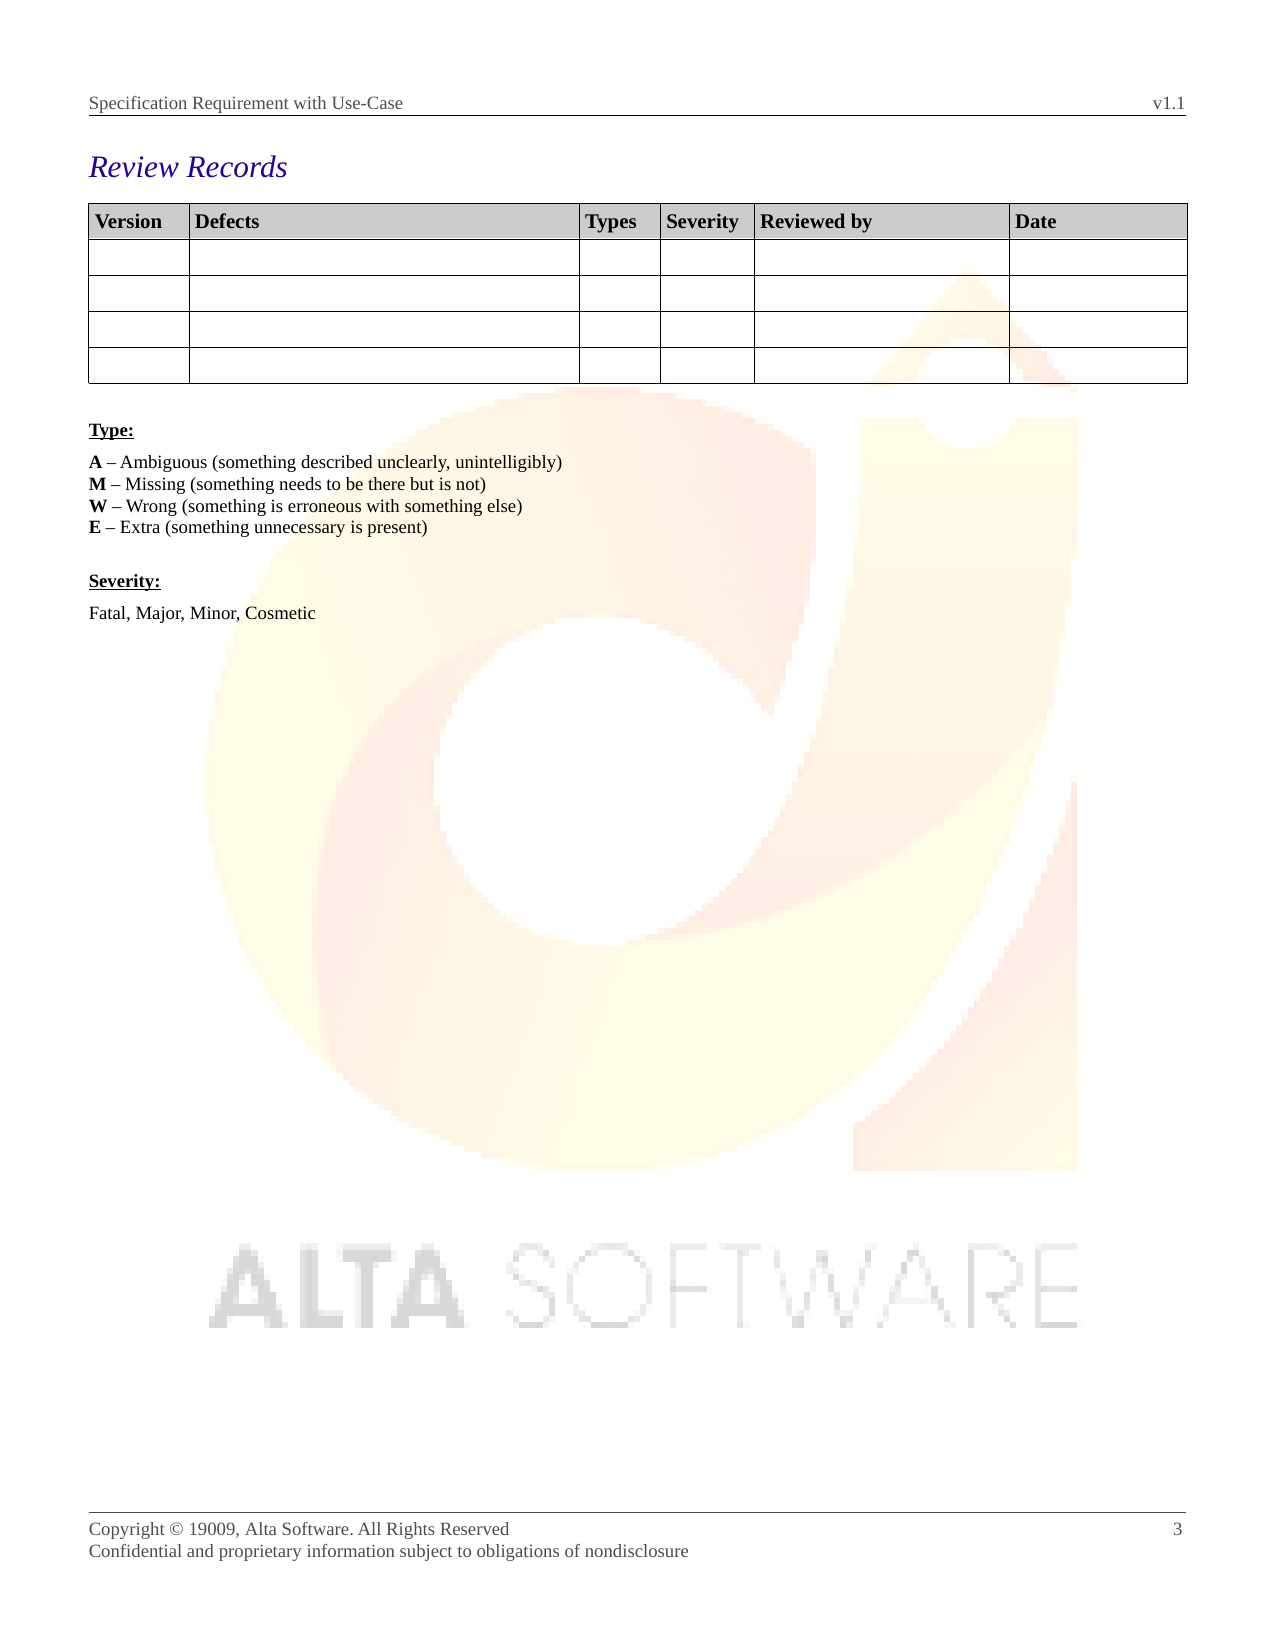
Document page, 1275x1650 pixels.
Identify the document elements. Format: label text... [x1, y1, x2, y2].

table_cell [89, 312, 189, 347]
table_cell [661, 312, 754, 347]
table_cell [755, 240, 1009, 274]
table_cell [190, 240, 579, 274]
text W – Wrong (something is erroneous with something else) [88, 494, 1186, 516]
text M – Missing (something needs to be there but is not) [88, 473, 1186, 494]
table_header Reviewed by [755, 204, 1009, 238]
table_header Version [89, 204, 189, 238]
table_cell [661, 276, 754, 311]
table_cell [1010, 348, 1187, 383]
table_cell [580, 348, 660, 383]
table_cell [1010, 240, 1187, 274]
table_cell [89, 348, 189, 383]
text A – Ambiguous (something described unclearly, unintelligibly) [88, 451, 1186, 473]
table_cell [190, 276, 579, 311]
table_cell [89, 240, 189, 274]
table_cell [1010, 276, 1187, 311]
table_cell [580, 276, 660, 311]
table_cell [661, 240, 754, 274]
table_header Date [1010, 204, 1187, 238]
table_cell [190, 348, 579, 383]
table_cell [661, 348, 754, 383]
text Type: [88, 419, 1186, 441]
table_cell [580, 312, 660, 347]
table_cell [580, 240, 660, 274]
table_cell [755, 276, 1009, 311]
table_cell [190, 312, 579, 347]
text E – Extra (something unnecessary is present) [88, 516, 1186, 538]
table_header Types [580, 204, 660, 238]
table_header Severity [661, 204, 754, 238]
table_cell [89, 276, 189, 311]
text Fatal, Major, Minor, Cosmetic [88, 602, 1186, 624]
table_cell [755, 312, 1009, 347]
text Severity: [88, 570, 1186, 592]
subtitle Review Records [88, 148, 1186, 184]
table_cell [755, 348, 1009, 383]
table_header Defects [190, 204, 579, 238]
table_cell [1010, 312, 1187, 347]
